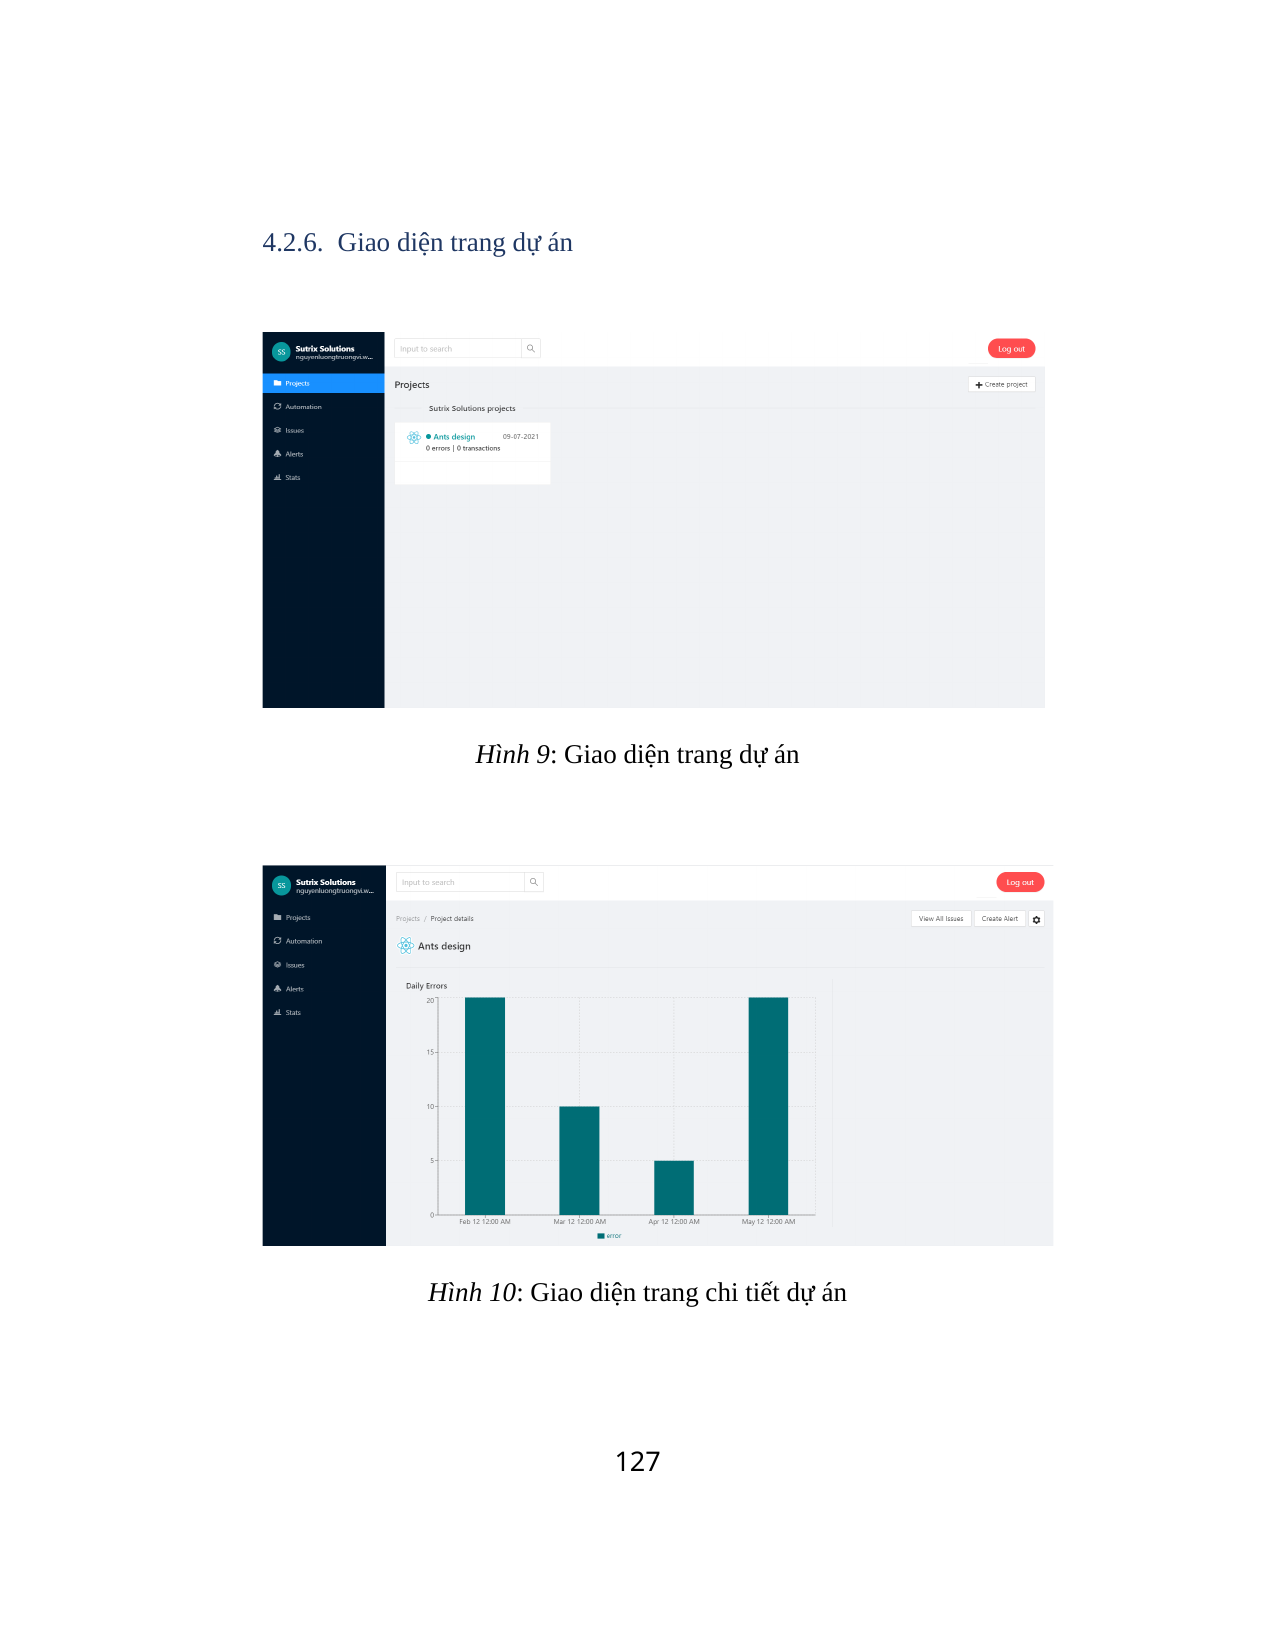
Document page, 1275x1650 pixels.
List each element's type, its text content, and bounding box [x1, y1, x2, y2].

picture [262, 865, 1054, 1246]
picture [262, 332, 1045, 708]
text Hình 10: Giao diện trang chi tiết dự án [150, 1276, 1125, 1307]
subtitle Giao diện trang dự án [262, 227, 1125, 258]
text Hình 9: Giao diện trang dự án [150, 738, 1125, 770]
